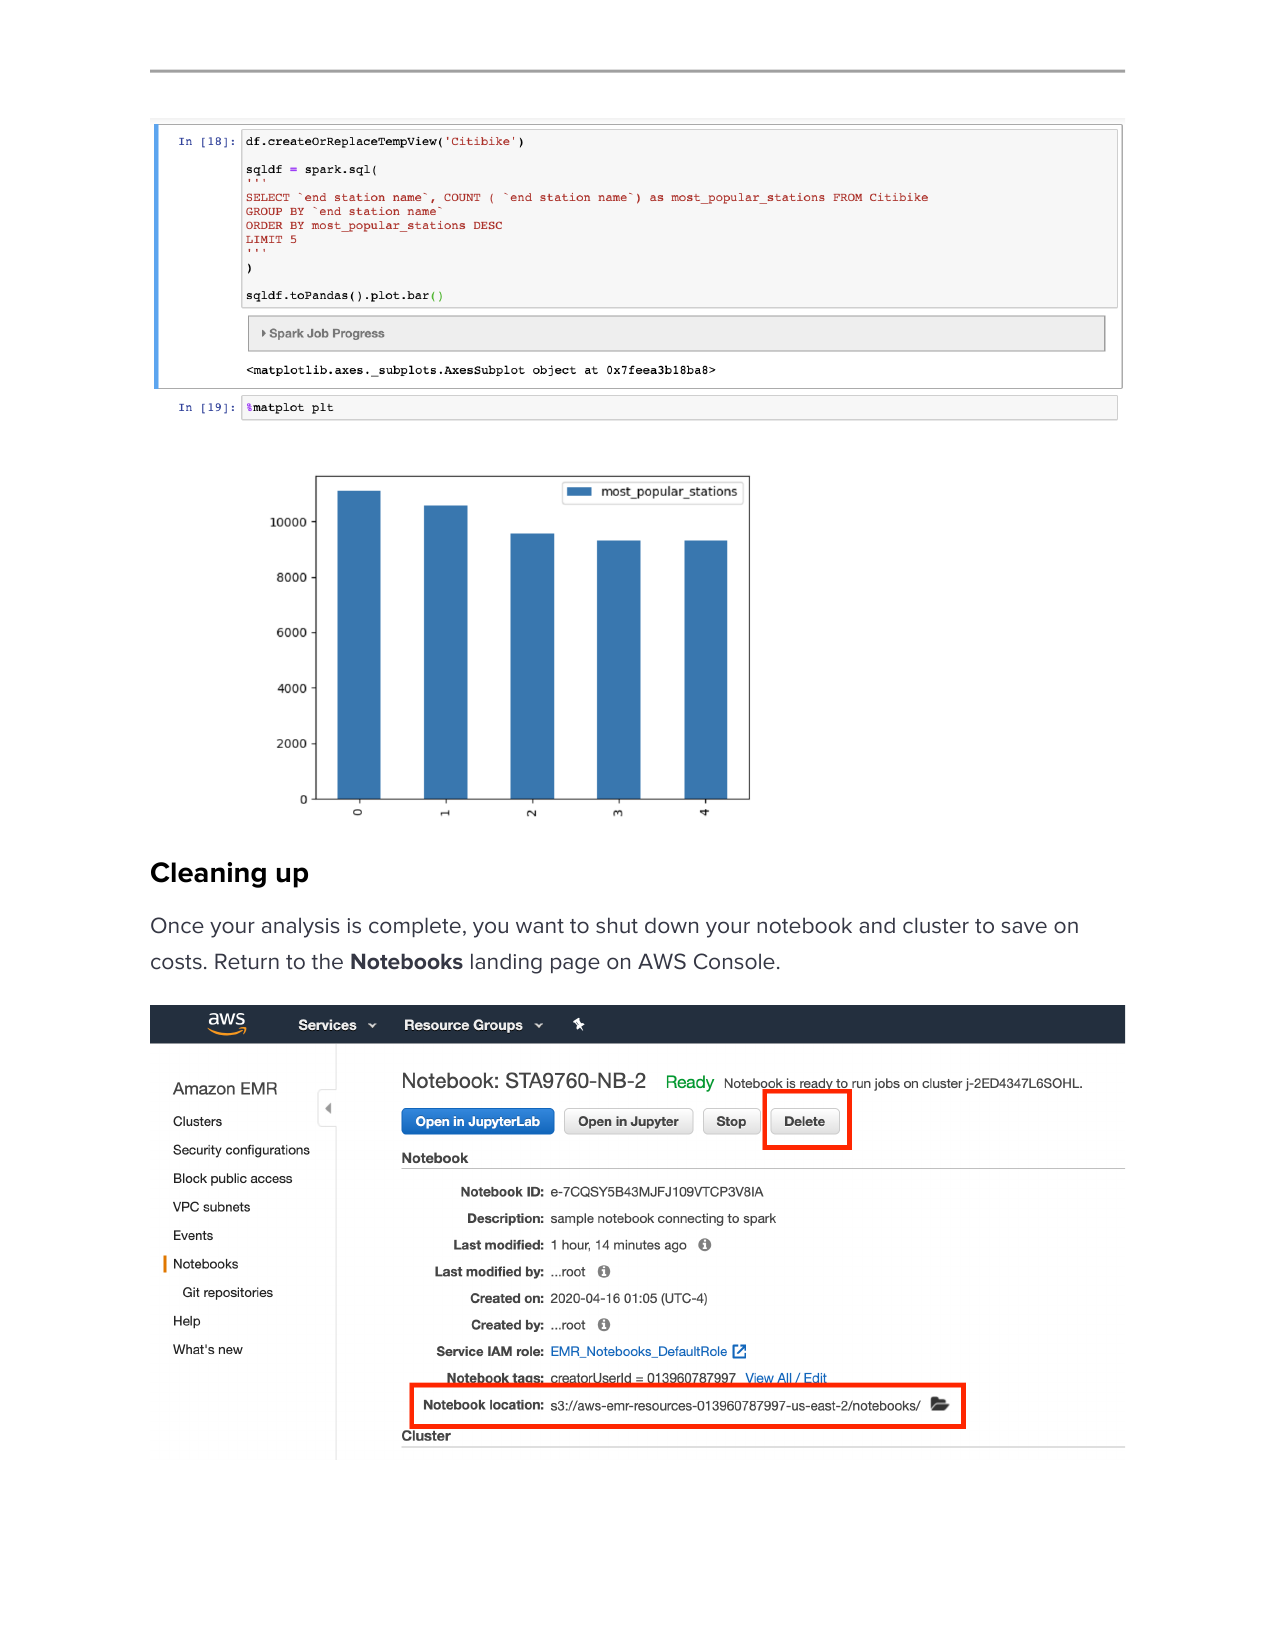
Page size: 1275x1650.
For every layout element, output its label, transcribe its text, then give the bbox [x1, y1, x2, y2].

picture [150, 1005, 1125, 1460]
subtitle Cleaning up [150, 856, 1125, 891]
picture [150, 118, 1125, 819]
text Once your analysis is complete, you want to shut down your notebook and cluster to save on costs. Return to the Notebooks landing page on AWS Console. [150, 912, 1125, 976]
